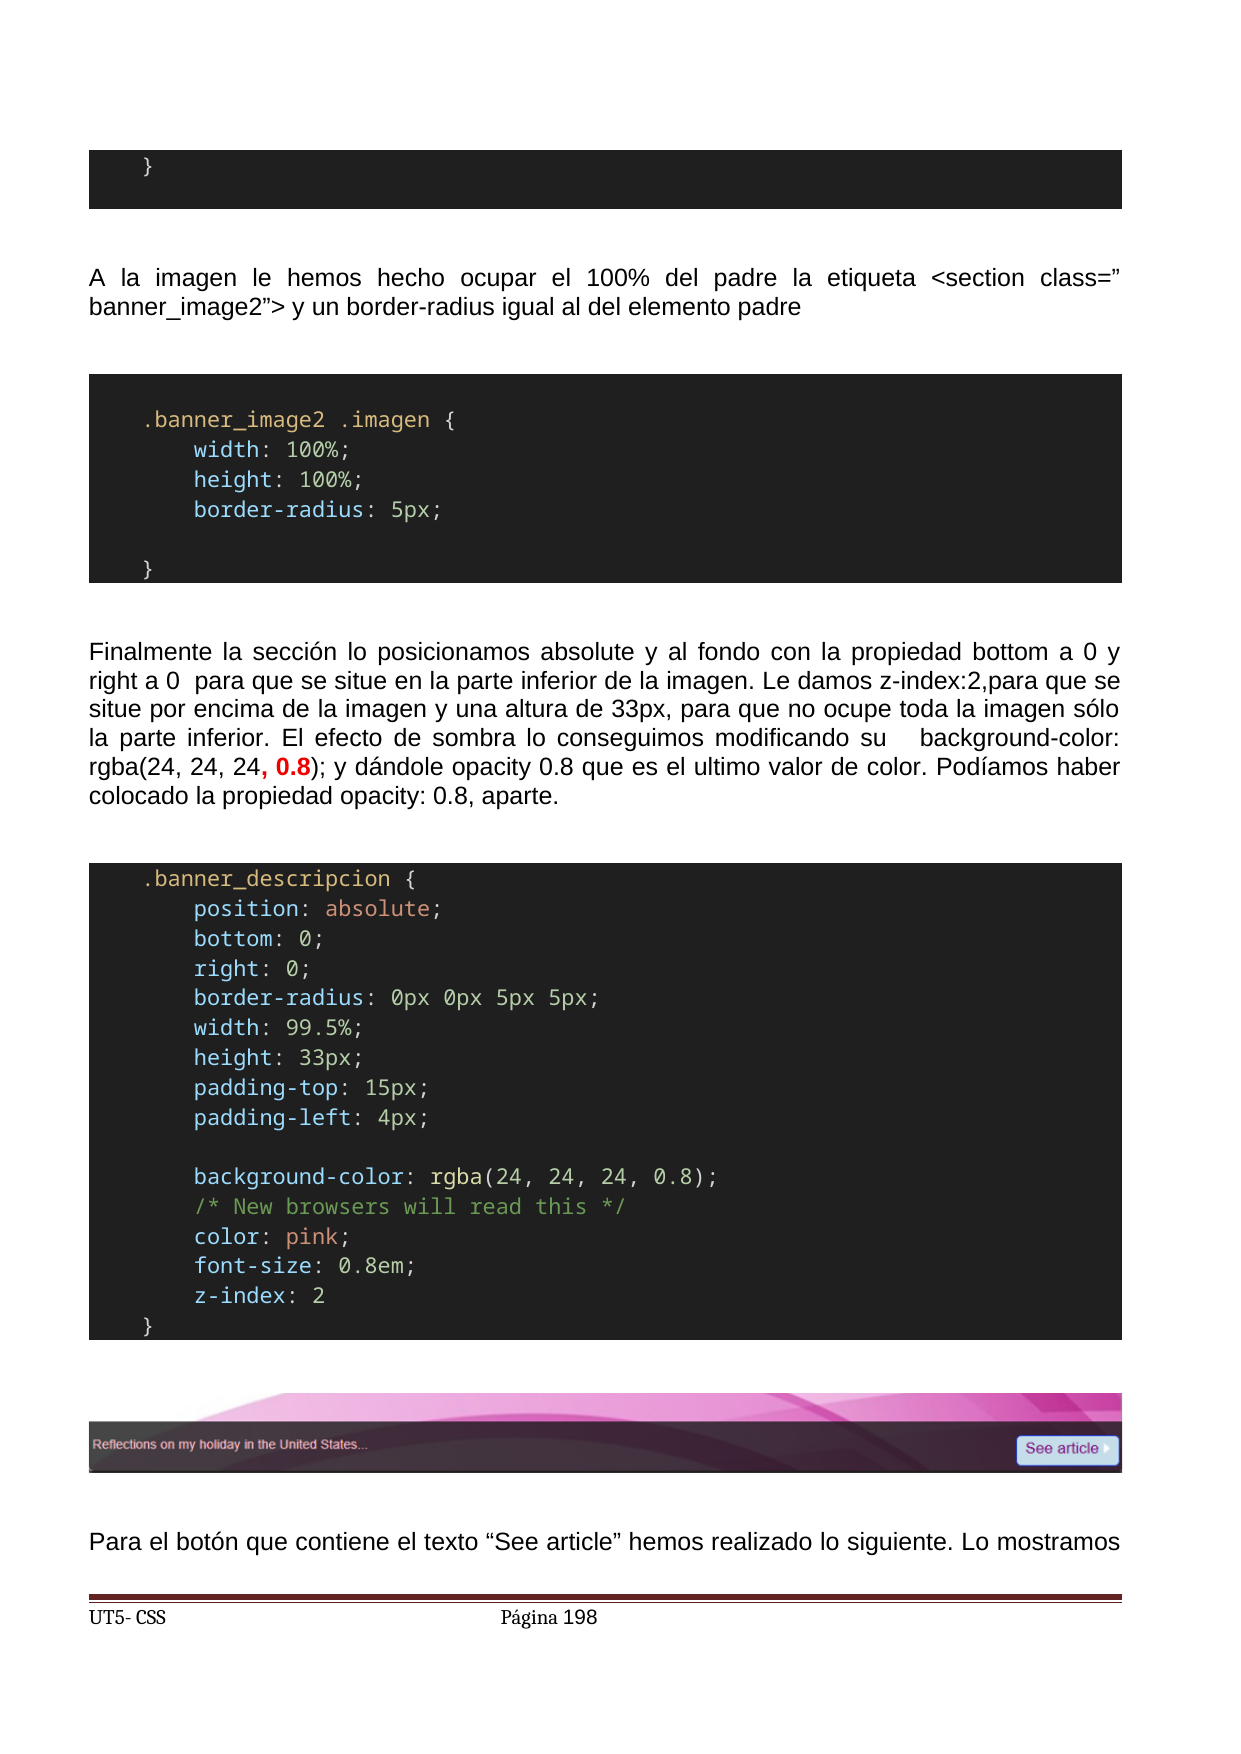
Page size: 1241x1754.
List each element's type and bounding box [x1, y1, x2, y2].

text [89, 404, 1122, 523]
picture [88, 1393, 1123, 1473]
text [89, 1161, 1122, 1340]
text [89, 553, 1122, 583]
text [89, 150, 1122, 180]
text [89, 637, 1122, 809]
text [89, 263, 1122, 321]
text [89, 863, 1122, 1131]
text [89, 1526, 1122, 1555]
